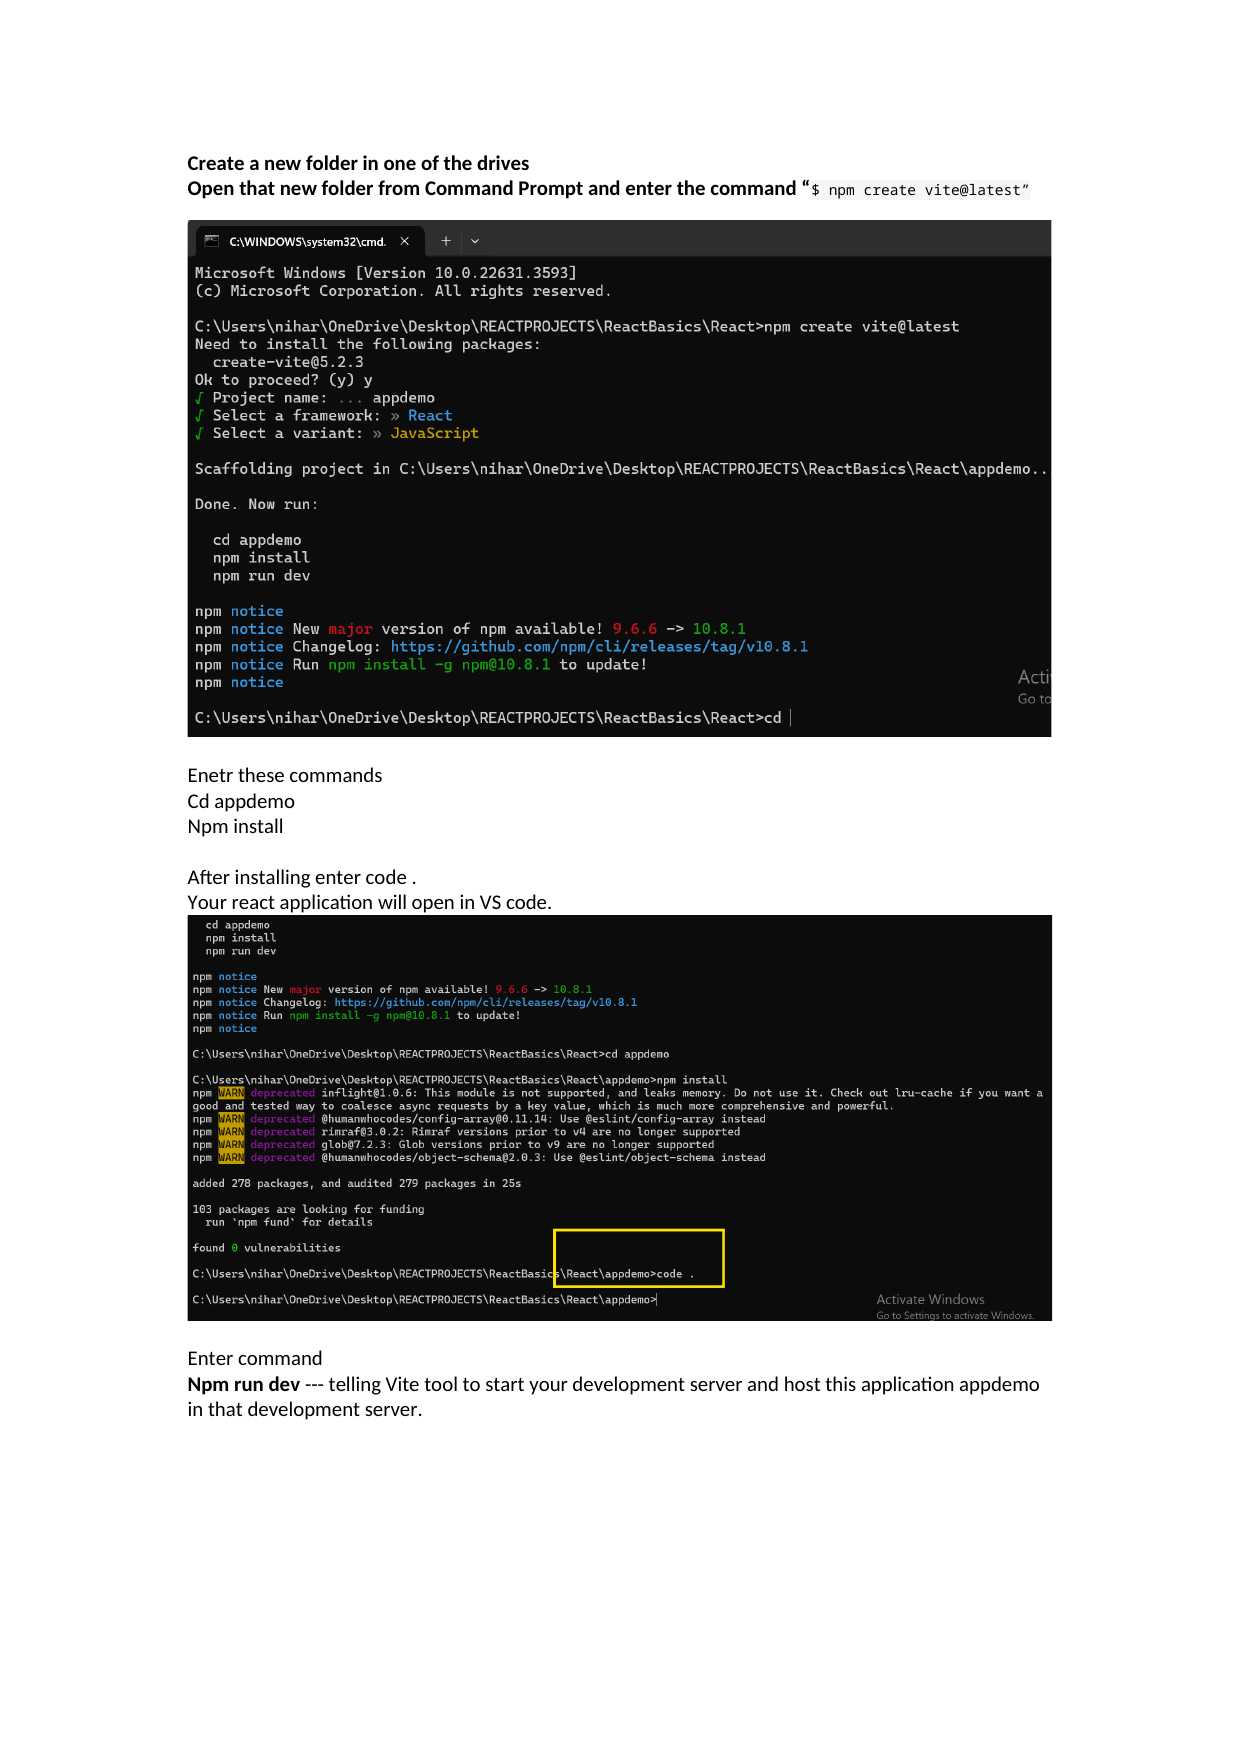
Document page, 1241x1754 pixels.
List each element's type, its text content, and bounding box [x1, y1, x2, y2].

text After installing enter code . [187, 864, 1053, 889]
text Open that new folder from Command Prompt and enter the command “$ npm create vite@latest” [187, 175, 1053, 201]
text Npm install [187, 813, 1053, 839]
text Npm run dev --- telling Vite tool to start your development server and host this application appdemo in that development server. [187, 1371, 1053, 1422]
text Your react application will open in VS code. [187, 889, 1053, 915]
text Enter command [187, 1346, 1053, 1371]
picture [187, 220, 1052, 737]
text Enetr these commands [187, 762, 1053, 788]
picture [187, 915, 1053, 1321]
text Cd appdemo [187, 788, 1053, 813]
text Create a new folder in one of the drives [187, 150, 1053, 175]
